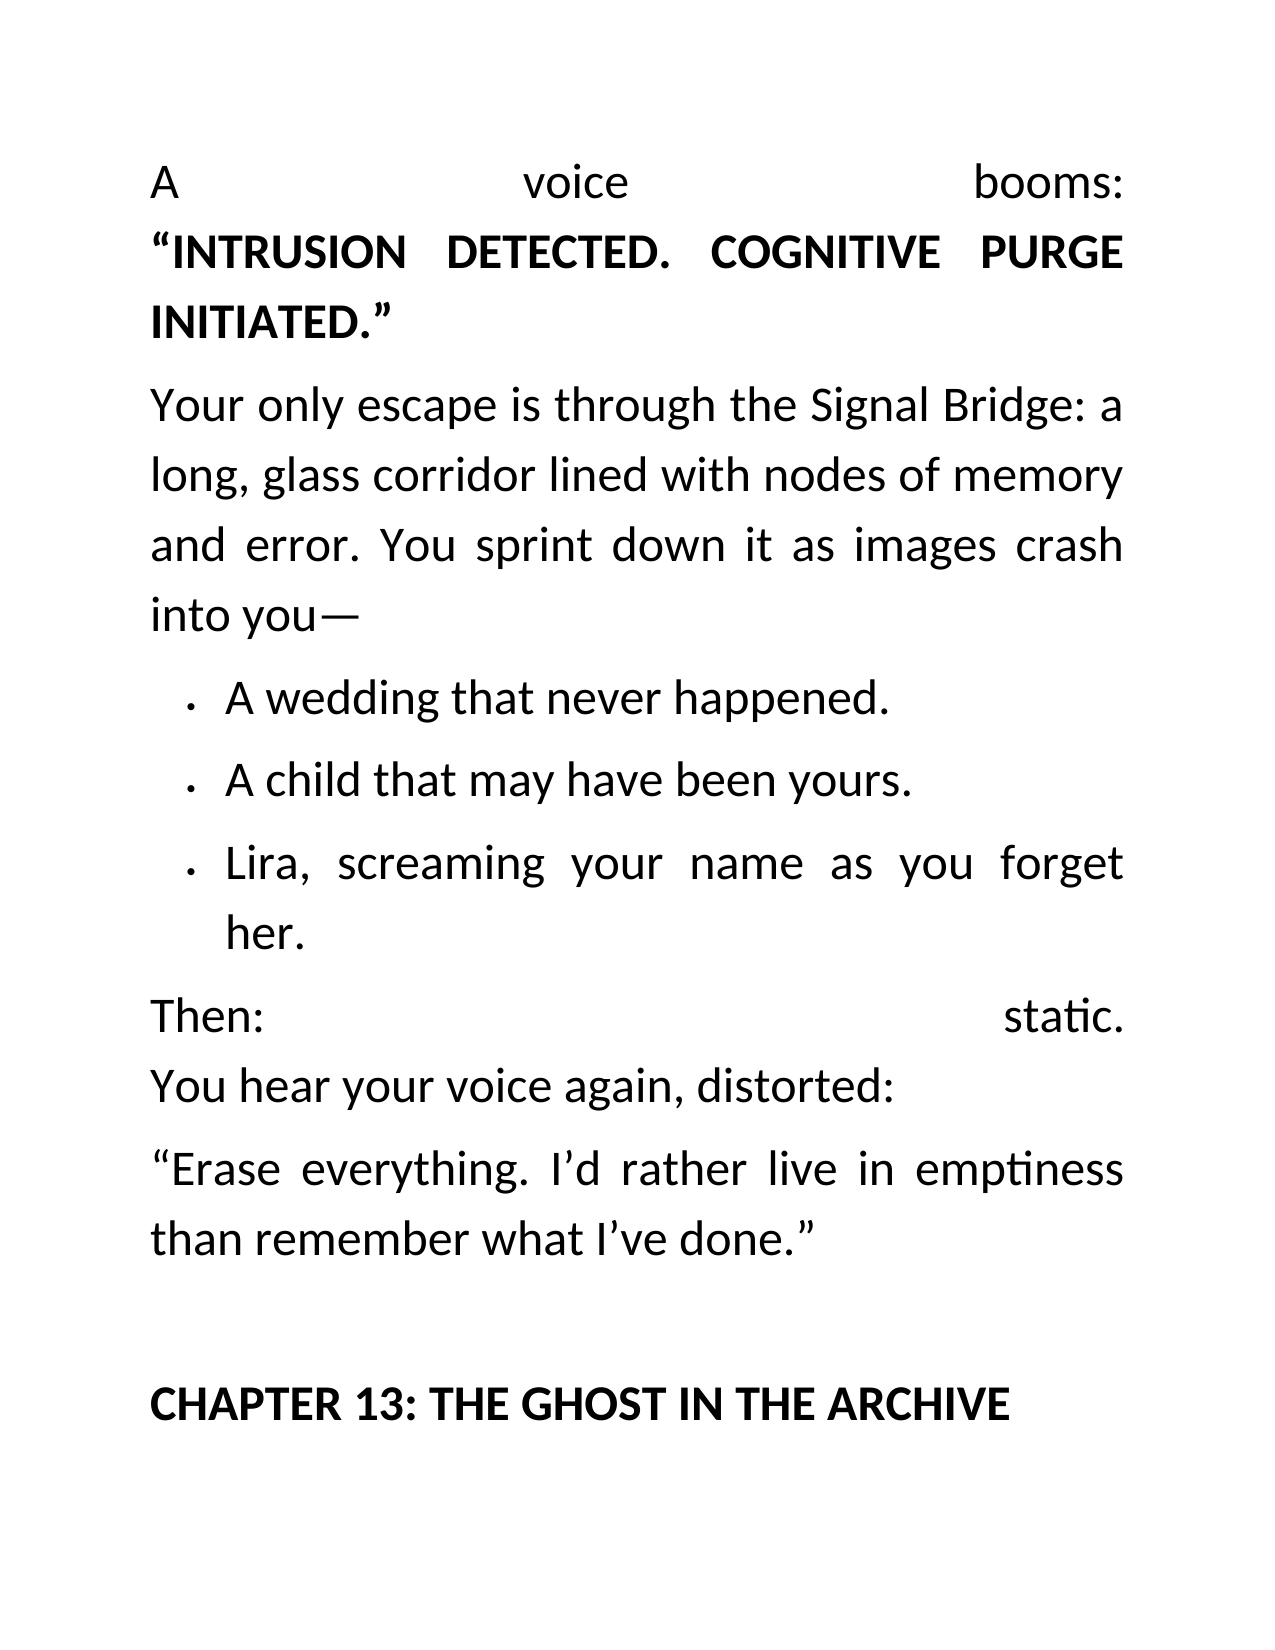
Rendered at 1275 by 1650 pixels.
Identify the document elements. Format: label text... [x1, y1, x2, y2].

text Then: static. You hear your voice again, distorted: [150, 984, 1125, 1115]
text Your only escape is through the Signal Bridge: a long, glass corridor lined with nodes of memory and error. You sprint down it as images crash into you— [150, 373, 1125, 644]
text CHAPTER 13: THE GHOST IN THE ARCHIVE [150, 1372, 1125, 1433]
text A voice booms: “INTRUSION DETECTED. COGNITIVE PURGE INITIATED.” [150, 150, 1125, 351]
text “Erase everything. I’d rather live in emptiness than remember what I’ve done.” [150, 1136, 1125, 1267]
list Lira, screaming your name as you forget her. [187, 831, 1125, 962]
list A child that may have been yours. [187, 748, 1125, 809]
list A wedding that never happened. [187, 666, 1125, 727]
